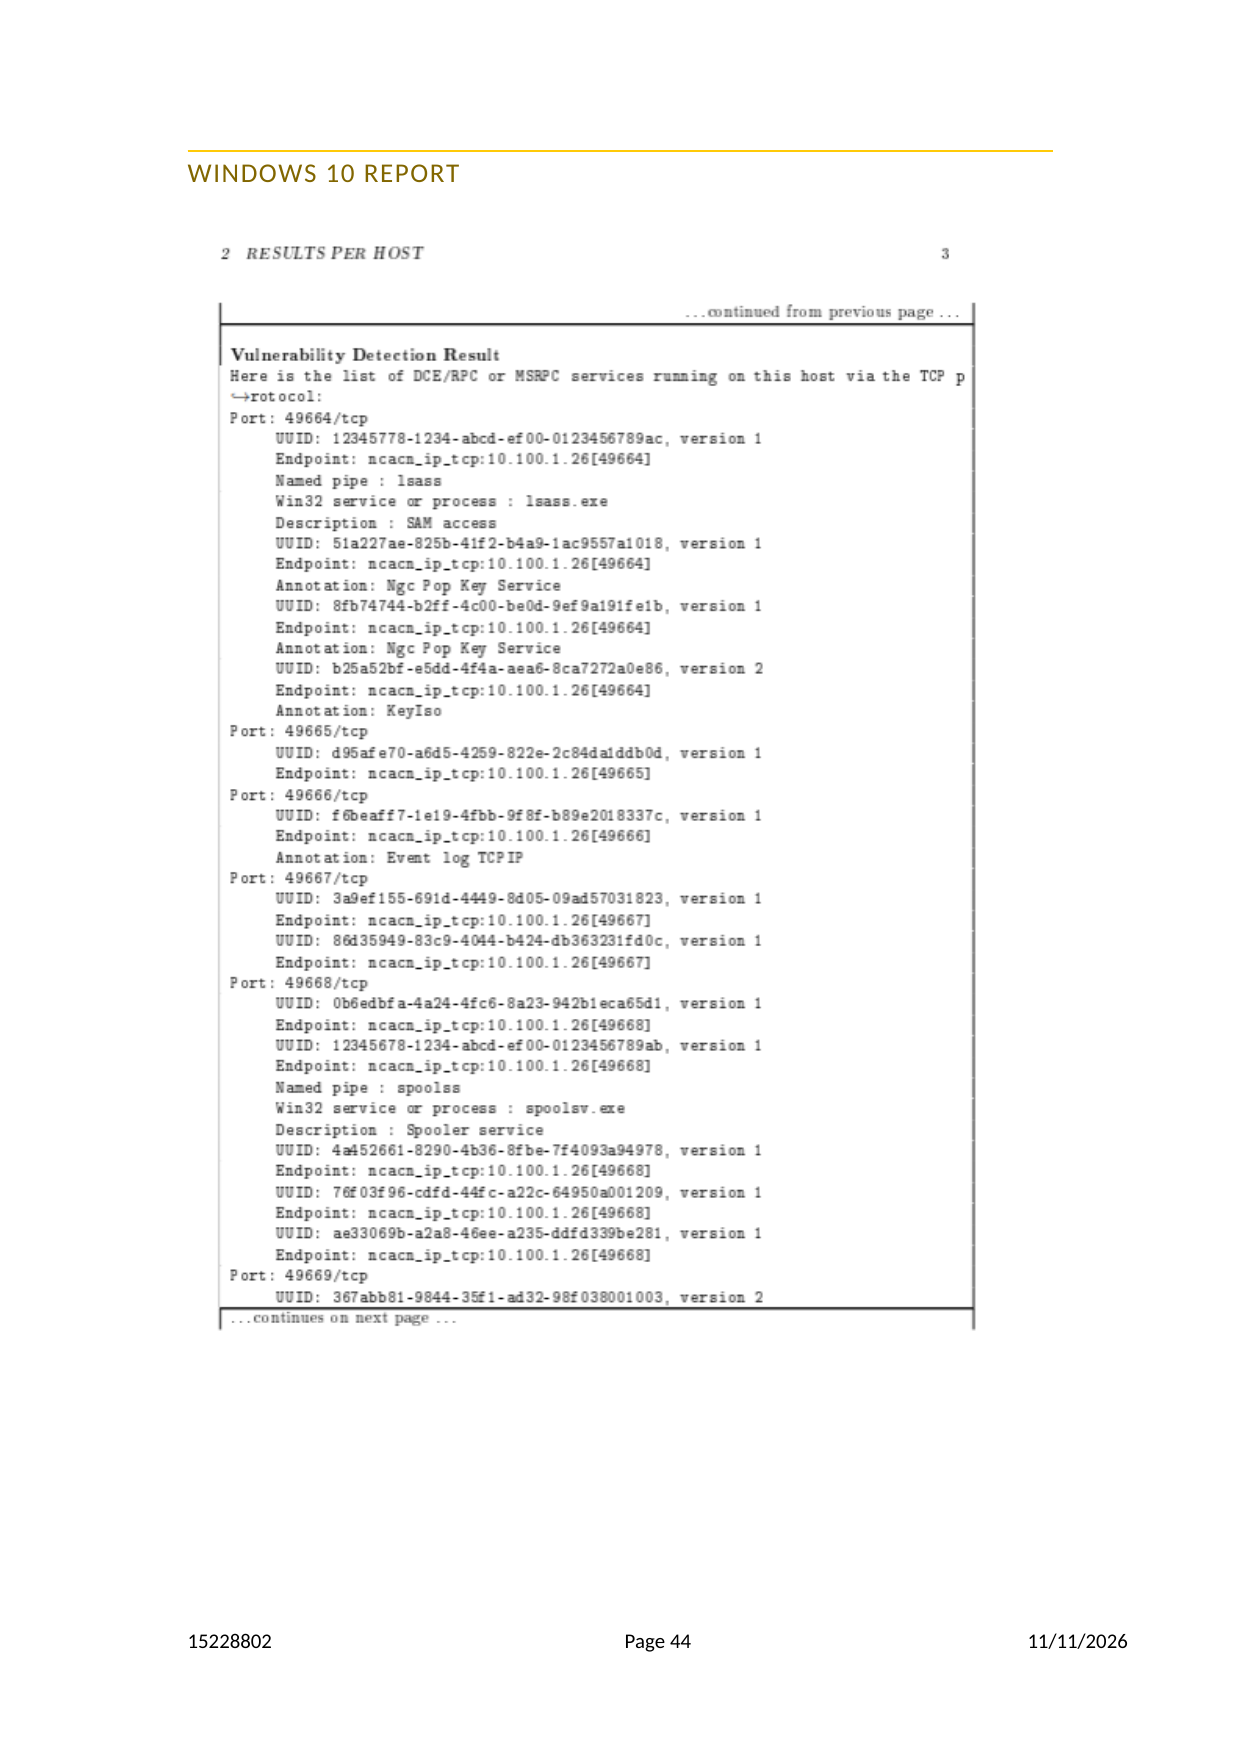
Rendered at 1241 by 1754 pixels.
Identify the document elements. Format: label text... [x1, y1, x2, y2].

subtitle Windows 10 report [187, 151, 1053, 189]
